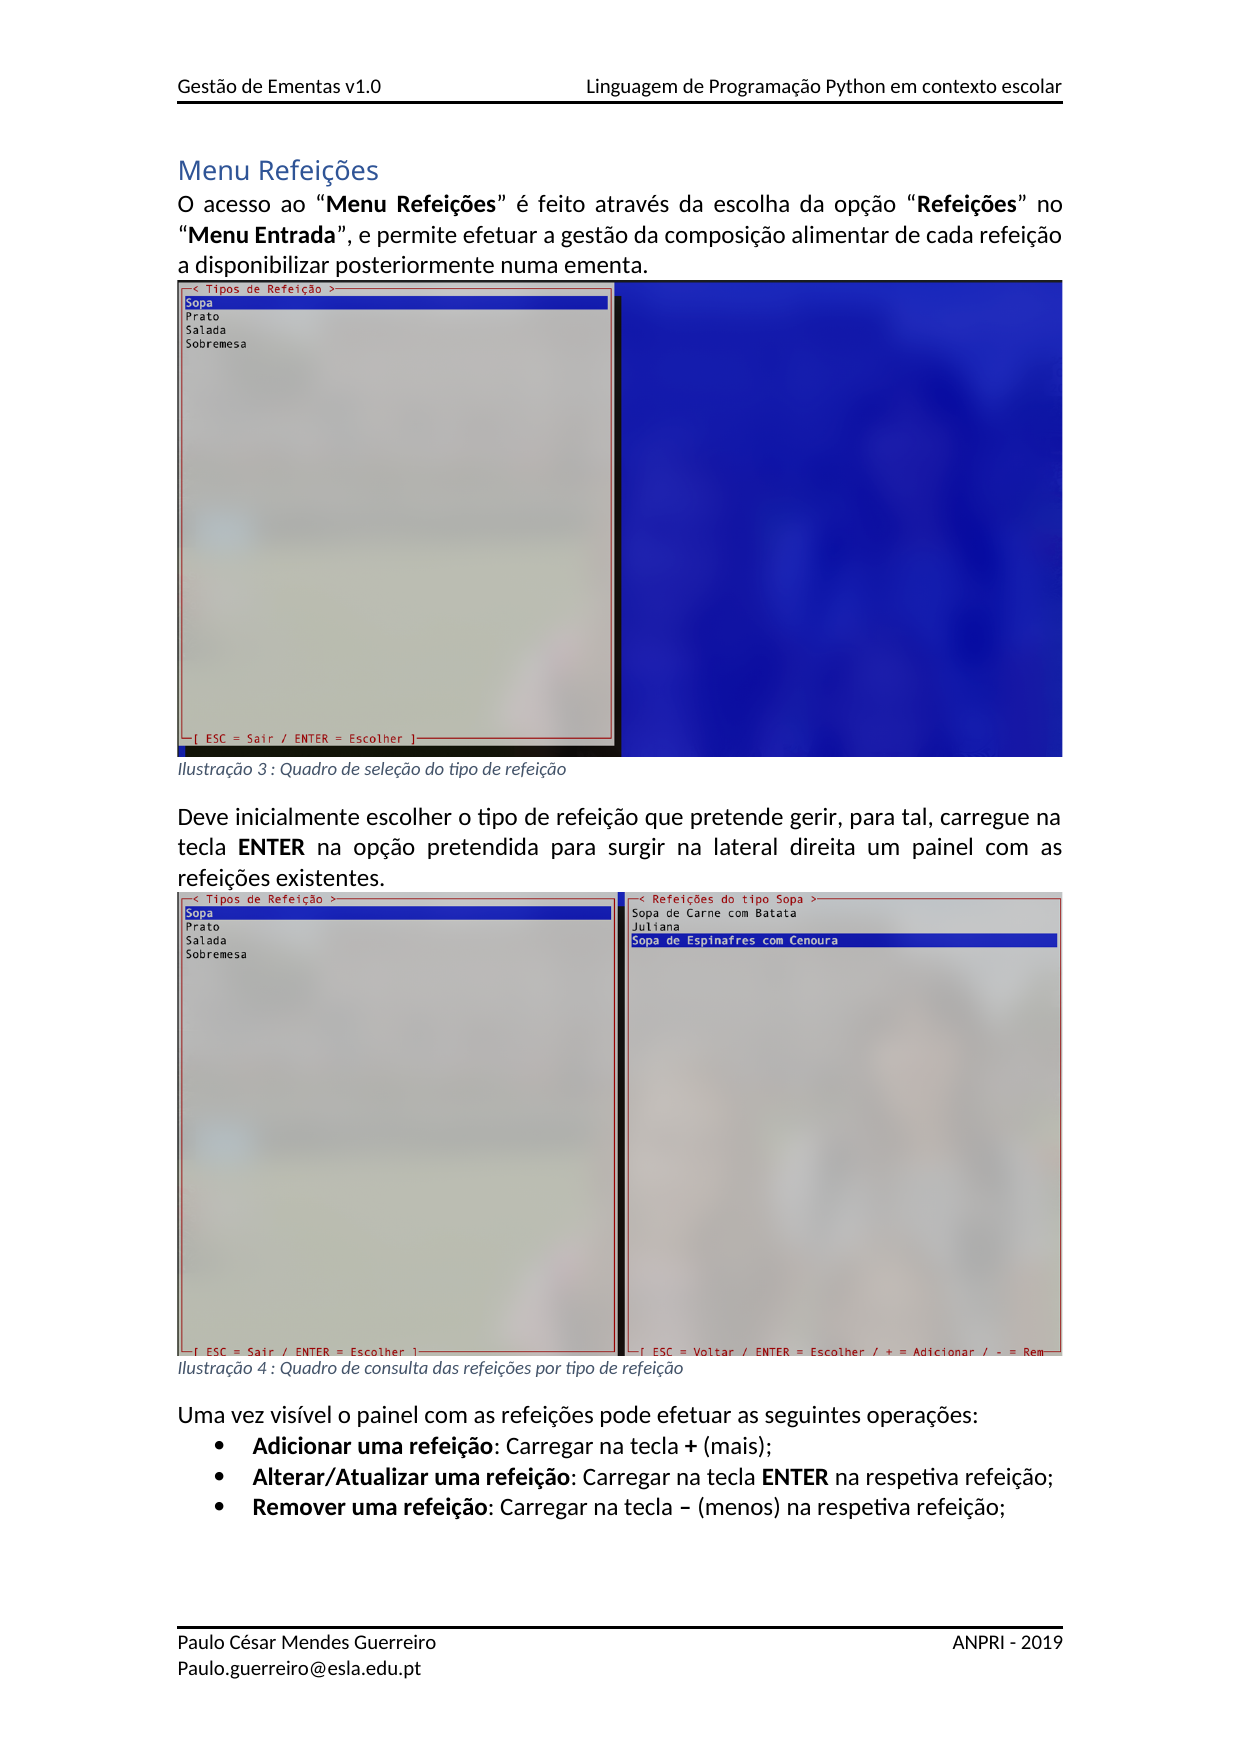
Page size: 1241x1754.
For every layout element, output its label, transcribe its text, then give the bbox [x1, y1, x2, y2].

subtitle Menu Refeições [177, 152, 1063, 189]
text Ilustração 3 : Quadro de seleção do tipo de refeição [177, 757, 1063, 780]
text Uma vez visível o painel com as refeições pode efetuar as seguintes operações: [177, 1399, 1063, 1430]
list Remover uma refeição: Carregar na tecla – (menos) na respetiva refeição; [215, 1491, 1063, 1522]
picture [177, 892, 1063, 1356]
list Alterar/Atualizar uma refeição: Carregar na tecla ENTER na respetiva refeição; [215, 1461, 1063, 1491]
picture [177, 280, 1063, 757]
text Deve inicialmente escolher o tipo de refeição que pretende gerir, para tal, carregue na tecla ENTER na opção pretendida para surgir na lateral direita um painel com as refeições existentes. [177, 801, 1063, 892]
text O acesso ao “Menu Refeições” é feito através da escolha da opção “Refeições” no “Menu Entrada”, e permite efetuar a gestão da composição alimentar de cada refeição a disponibilizar posteriormente numa ementa. [177, 189, 1063, 280]
text Ilustração 4 : Quadro de consulta das refeições por tipo de refeição [177, 1356, 1063, 1379]
list Adicionar uma refeição: Carregar na tecla + (mais); [215, 1430, 1063, 1461]
